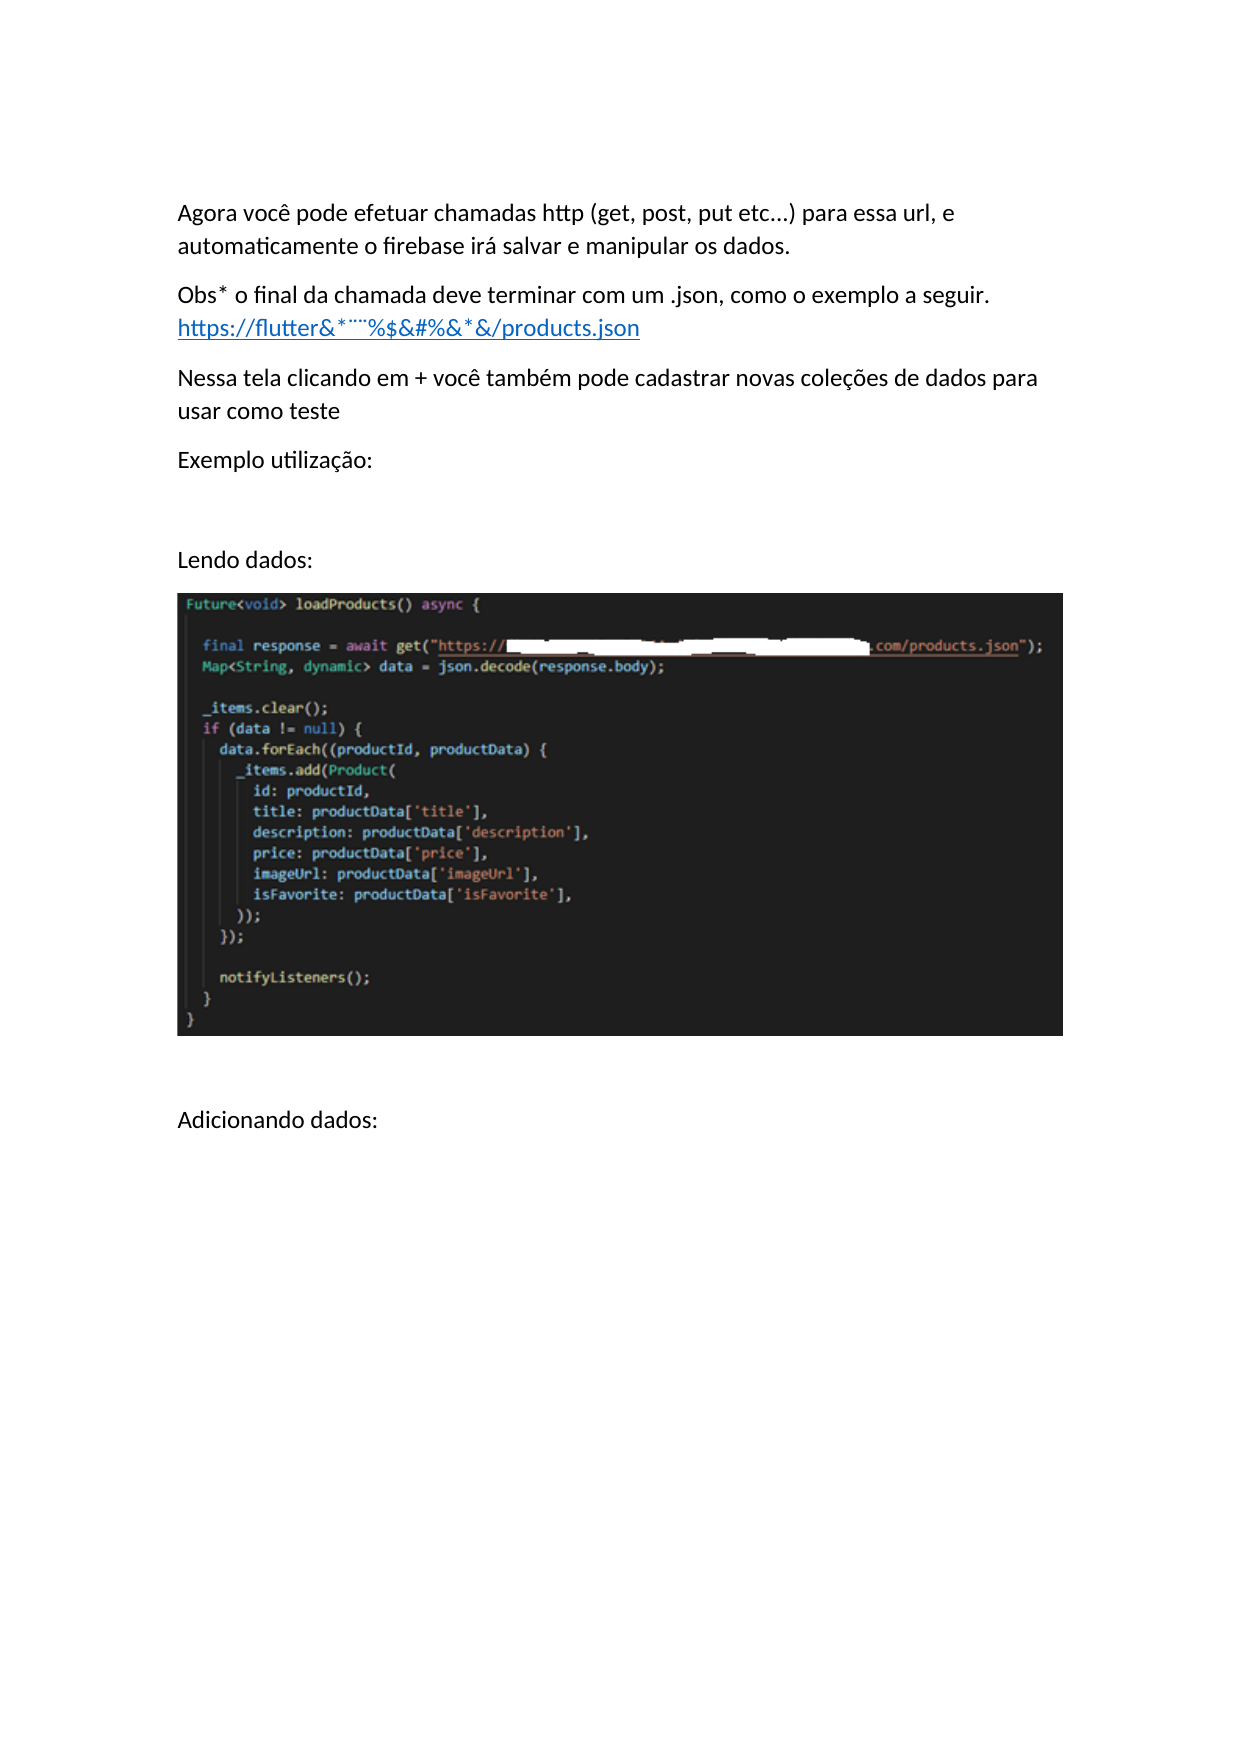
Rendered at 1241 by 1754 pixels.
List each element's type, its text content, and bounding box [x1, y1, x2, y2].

text Lendo dados: [177, 544, 1063, 574]
text Nessa tela clicando em + você também pode cadastrar novas coleções de dados para usar como teste [177, 362, 1063, 426]
text Adicionando dados: [177, 1104, 1063, 1134]
text Obs* o final da chamada deve terminar com um .json, como o exemplo a seguir. https://flutter&*¨¨%$&#%&*&/products.json [177, 280, 1063, 343]
picture [177, 593, 1063, 1036]
text Agora você pode efetuar chamadas http (get, post, put etc...) para essa url, e automaticamente o firebase irá salvar e manipular os dados. [177, 197, 1063, 261]
text Exemplo utilização: [177, 445, 1063, 475]
